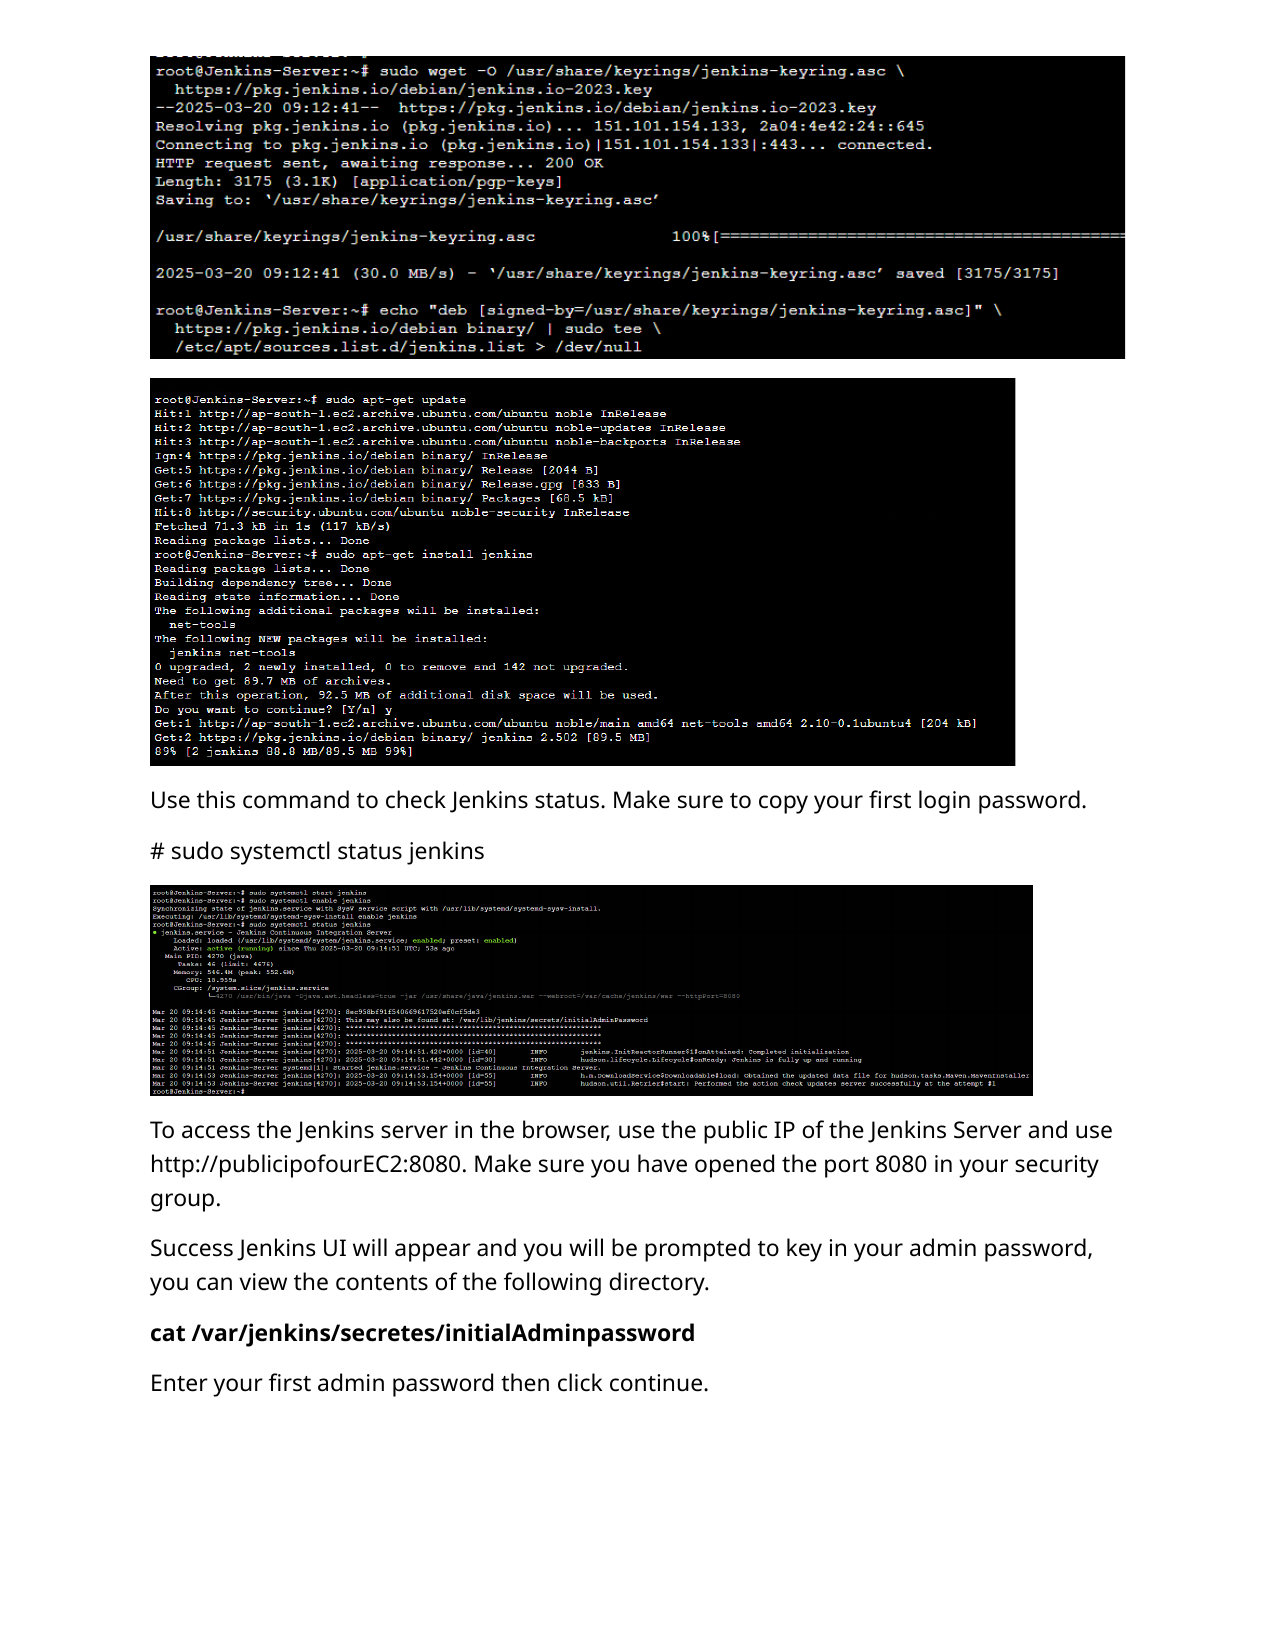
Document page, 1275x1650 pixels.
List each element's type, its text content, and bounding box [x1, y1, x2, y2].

picture [150, 56, 1125, 359]
text # sudo systemctl status jenkins [150, 835, 1125, 866]
picture [150, 885, 1033, 1096]
text Enter your first admin password then click continue. [150, 1367, 1125, 1398]
text Success Jenkins UI will appear and you will be prompted to key in your admin password, you can view the contents of the following directory. [150, 1232, 1125, 1297]
picture [150, 378, 1016, 766]
text Use this command to check Jenkins status. Make sure to copy your first login password. [150, 784, 1125, 816]
text cat /var/jenkins/secretes/initialAdminpassword [150, 1317, 1125, 1348]
text To access the Jenkins server in the browser, use the public IP of the Jenkins Server and use http://publicipofourEC2:8080. Make sure you have opened the port 8080 in your security group. [150, 1114, 1125, 1213]
